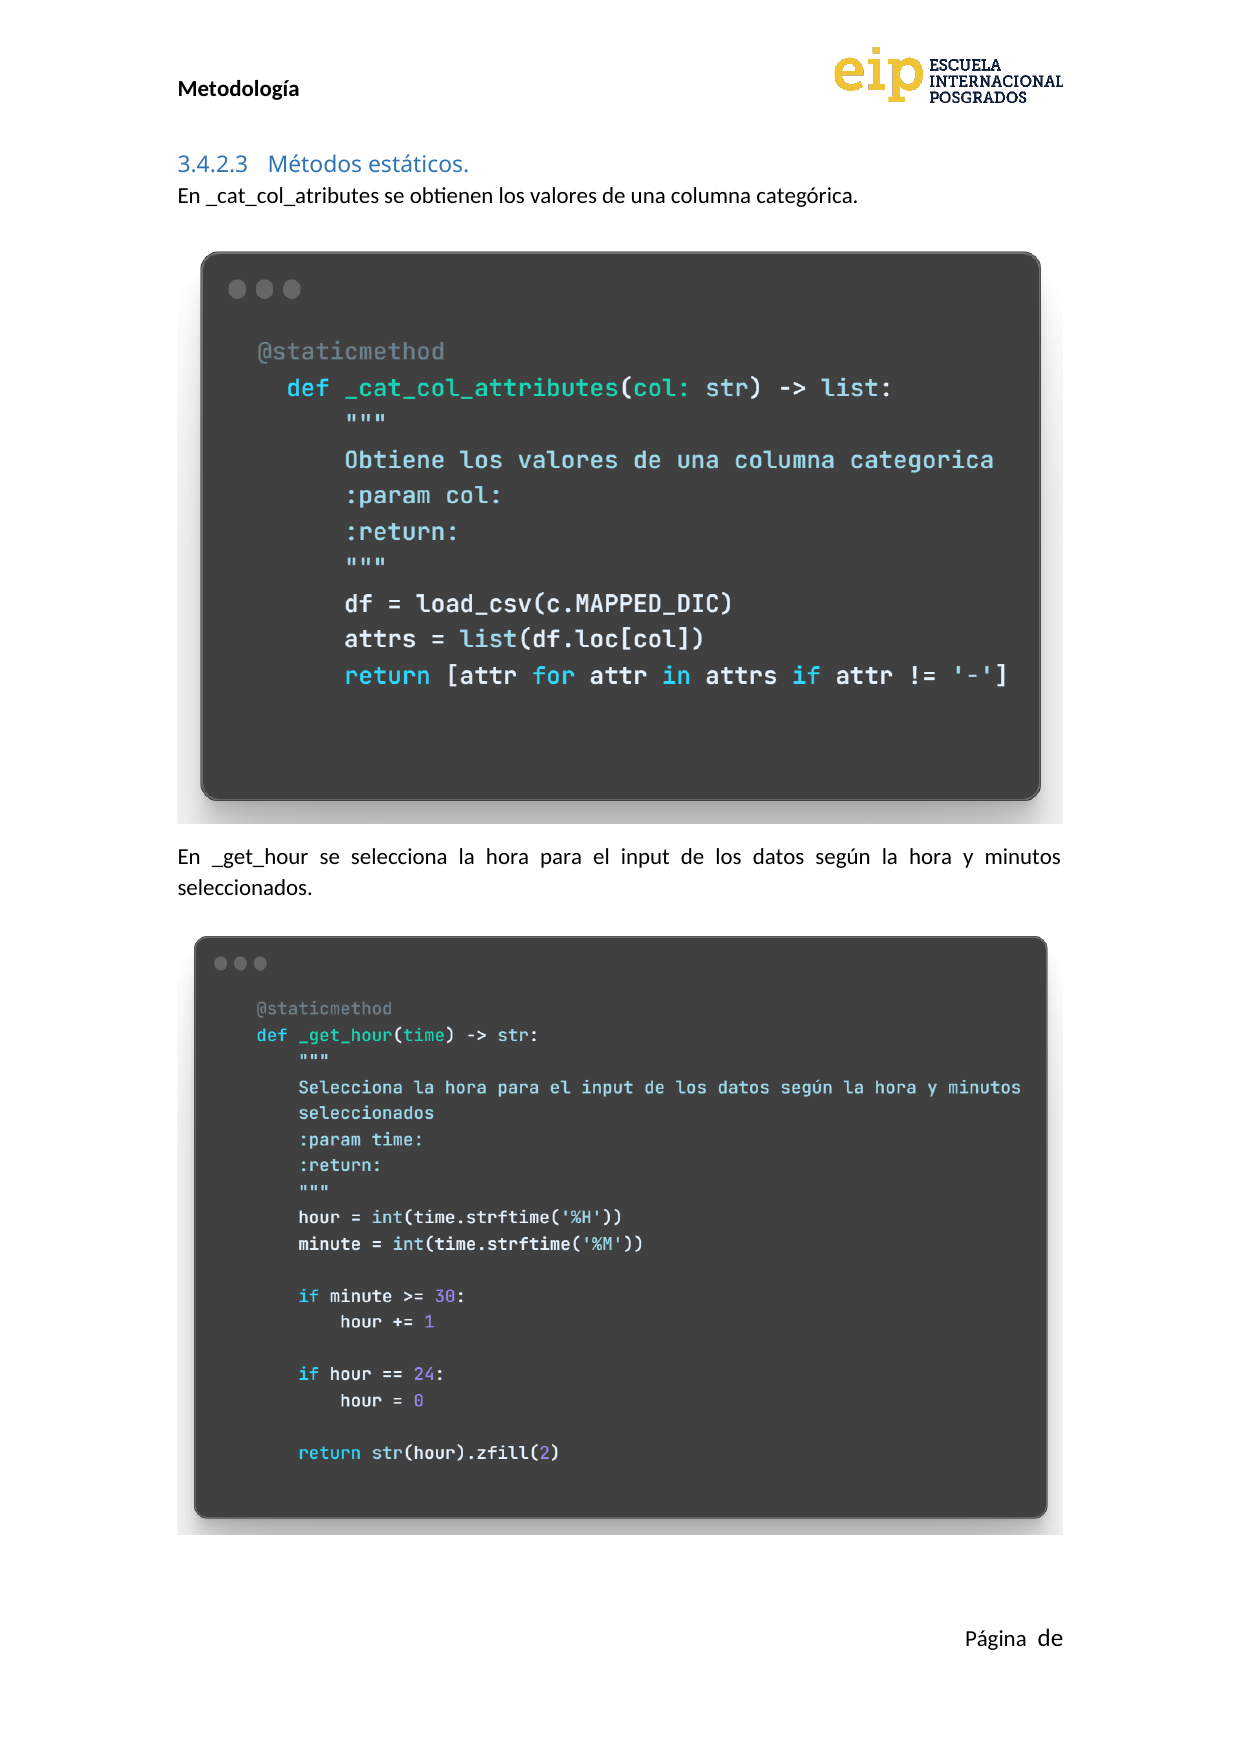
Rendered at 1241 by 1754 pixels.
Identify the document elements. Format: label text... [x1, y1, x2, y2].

text En _cat_col_atributes se obtienen los valores de una columna categórica. [177, 181, 1063, 209]
picture [834, 47, 1063, 103]
picture [177, 228, 1063, 824]
picture [177, 919, 1063, 1535]
subtitle Métodos estáticos. [177, 148, 1063, 179]
text En _get_hour se selecciona la hora para el input de los datos según la hora y minutos seleccionados. [177, 842, 1063, 901]
